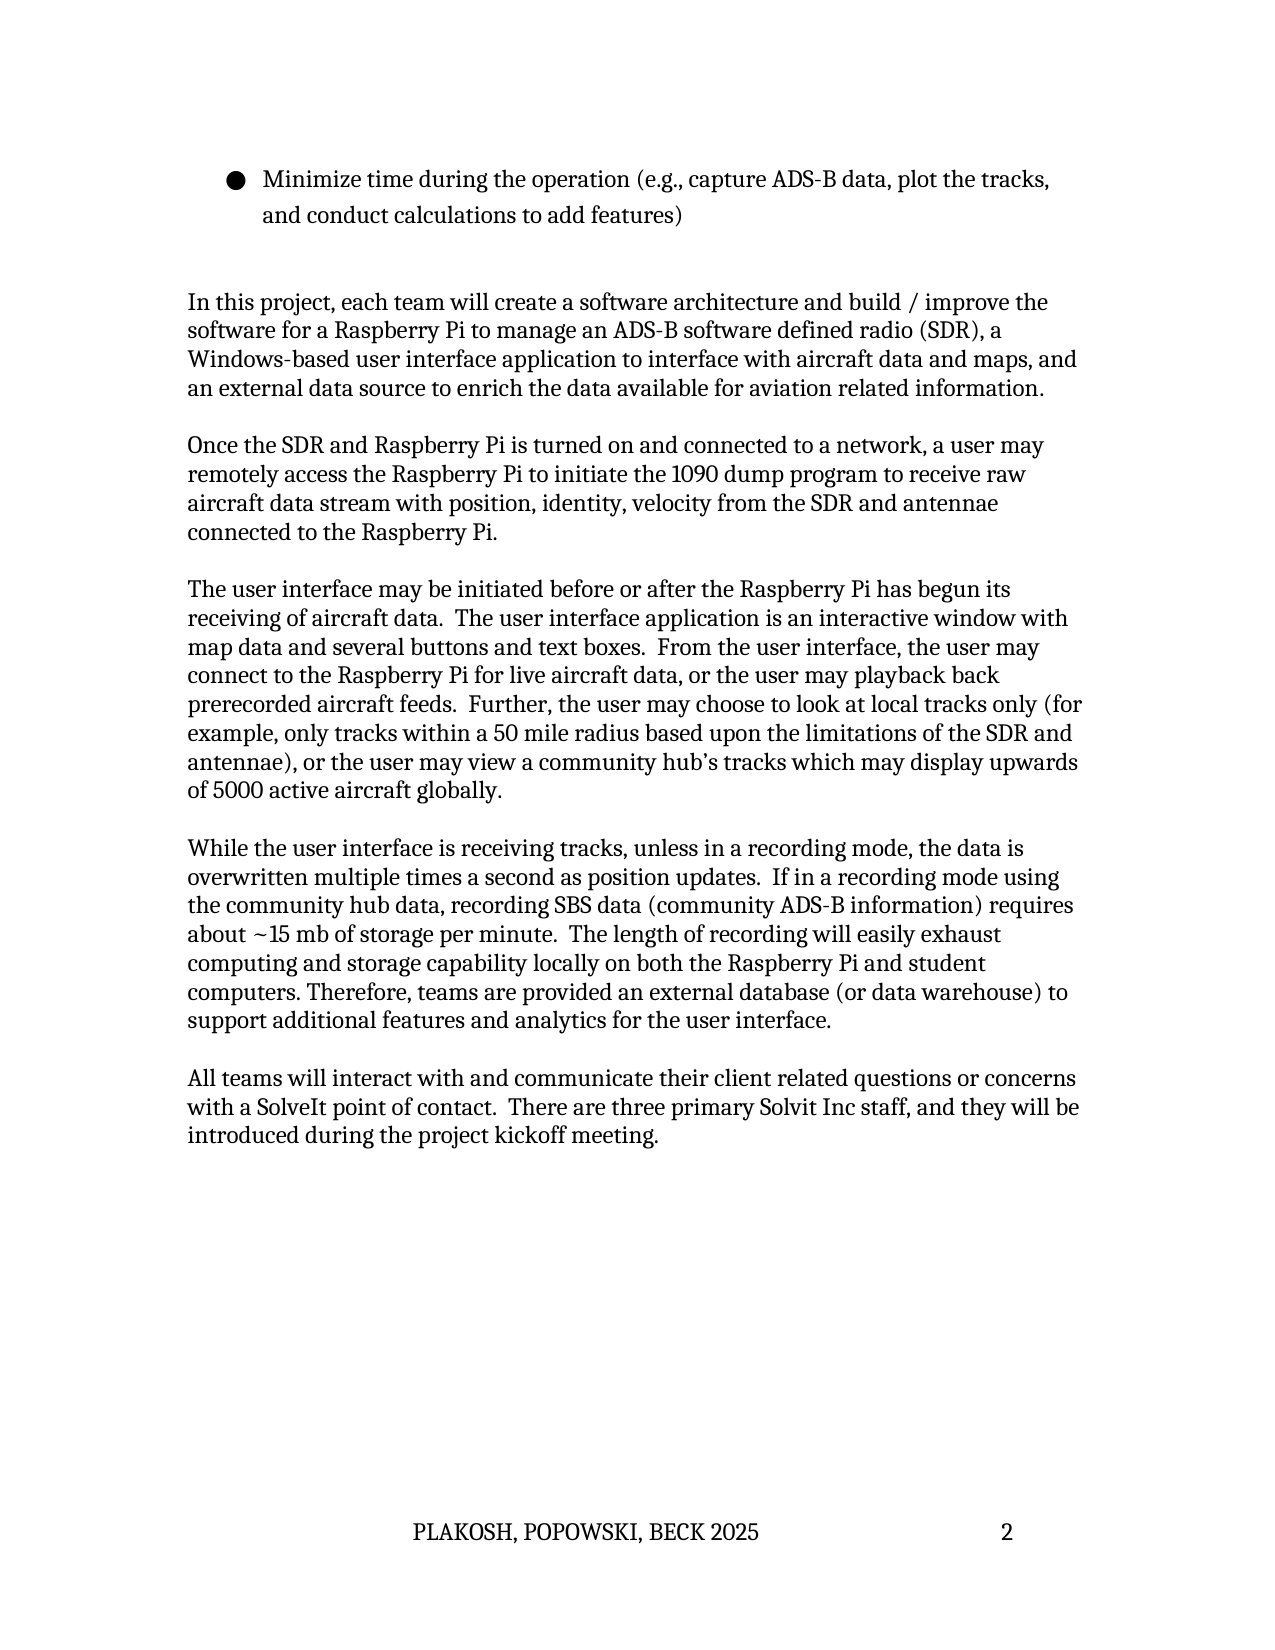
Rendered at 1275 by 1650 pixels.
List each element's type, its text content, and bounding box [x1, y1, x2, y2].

text While the user interface is receiving tracks, unless in a recording mode, the data is overwritten multiple times a second as position updates. If in a recording mode using the community hub data, recording SBS data (community ADS-B information) requires about ~15 mb of storage per minute. The length of recording will easily exhaust computing and storage capability locally on both the Raspberry Pi and student computers. Therefore, teams are provided an external database (or data warehouse) to support additional features and analytics for the user interface. [187, 834, 1087, 1035]
list Minimize time during the operation (e.g., capture ADS-B data, plot the tracks, and conduct calculations to add features) [225, 150, 1087, 230]
text All teams will interact with and communicate their client related questions or concerns with a SolveIt point of contact. There are three primary Solvit Inc staff, and they will be introduced during the project kickoff meeting. [187, 1064, 1087, 1150]
text The user interface may be initiated before or after the Raspberry Pi has begun its receiving of aircraft data. The user interface application is an interactive window with map data and several buttons and text boxes. From the user interface, the user may connect to the Raspberry Pi for live aircraft data, or the user may playback back prerecorded aircraft feeds. Further, the user may choose to look at local tracks only (for example, only tracks within a 50 mile radius based upon the limitations of the SDR and antennae), or the user may view a community hub’s tracks which may display upwards of 5000 active aircraft globally. [187, 575, 1087, 805]
text In this project, each team will create a software architecture and build / improve the software for a Raspberry Pi to manage an ADS-B software defined radio (SDR), a Windows-based user interface application to interface with aircraft data and maps, and an external data source to enrich the data available for aviation related information. [187, 287, 1087, 402]
text Once the SDR and Raspberry Pi is turned on and connected to a network, a user may remotely access the Raspberry Pi to initiate the 1090 dump program to receive raw aircraft data stream with position, identity, velocity from the SDR and antennae connected to the Raspberry Pi. [187, 431, 1087, 546]
